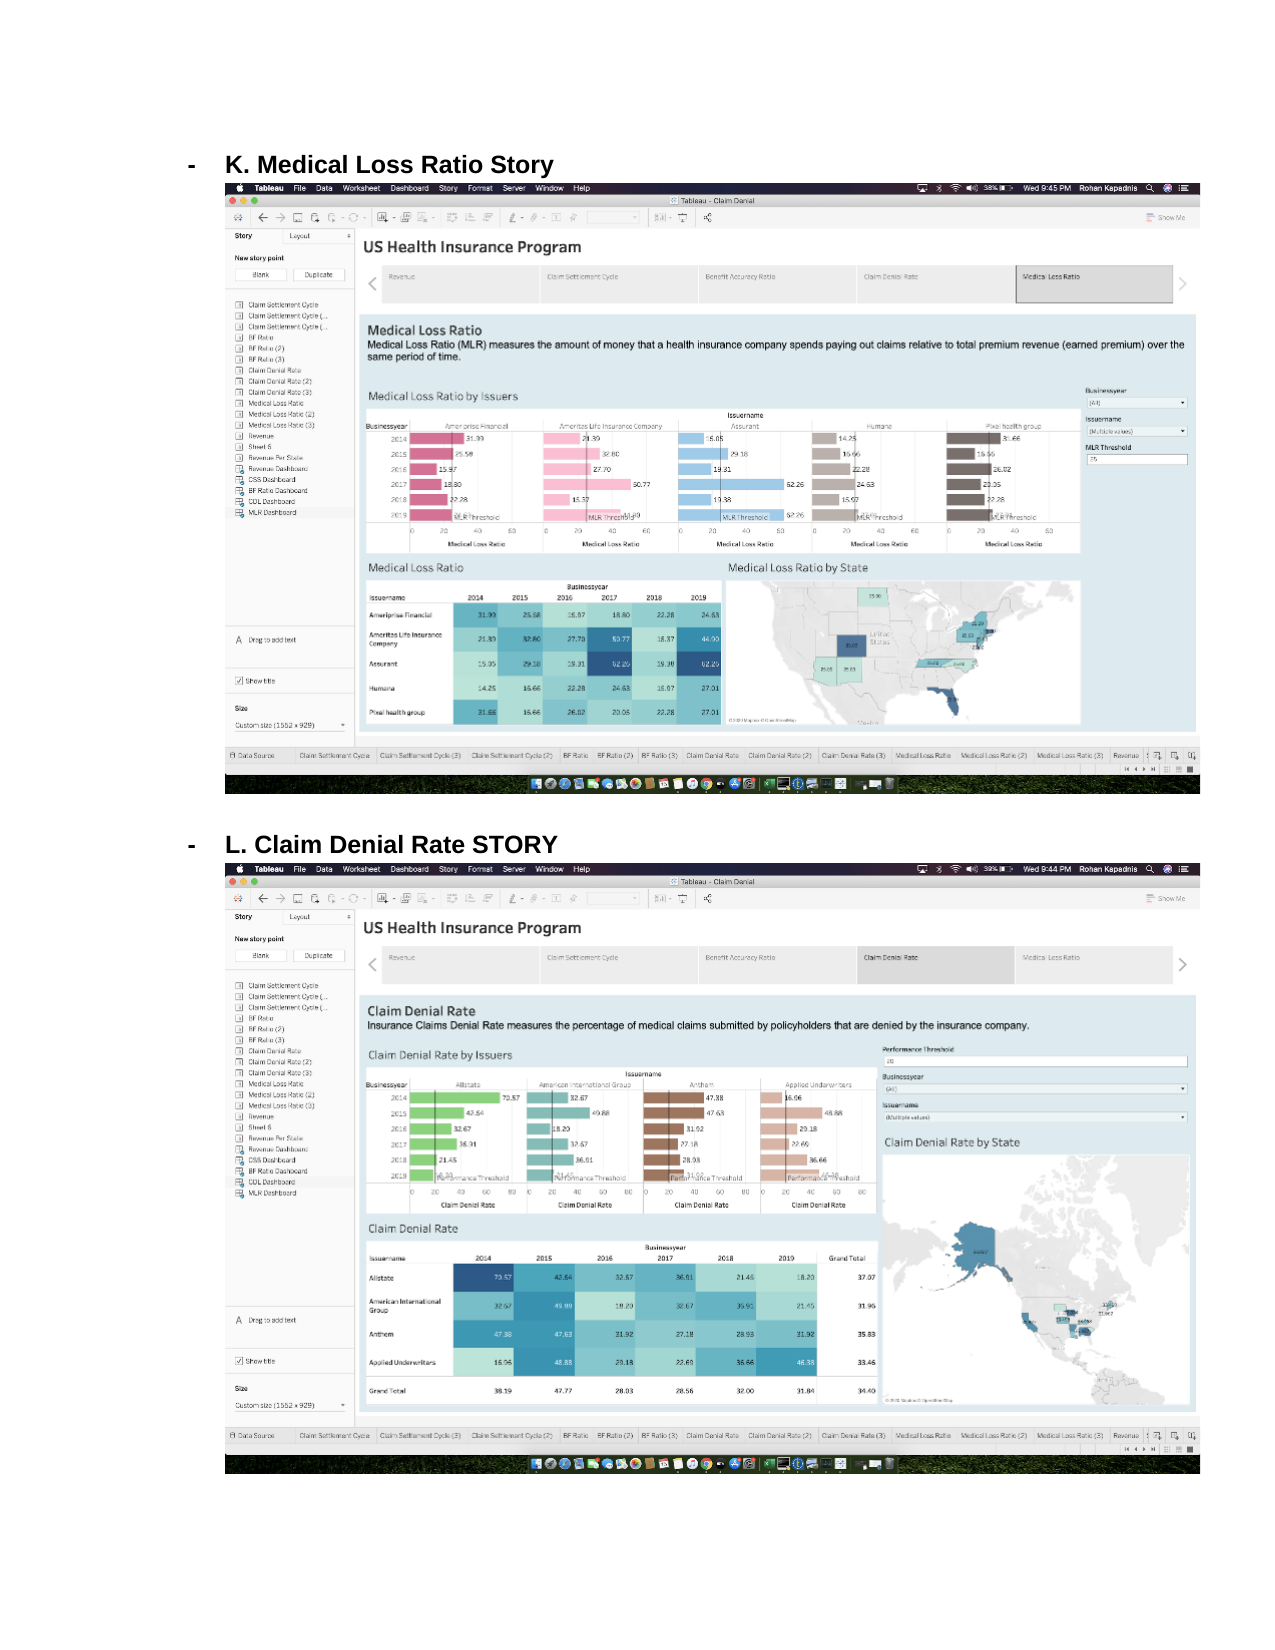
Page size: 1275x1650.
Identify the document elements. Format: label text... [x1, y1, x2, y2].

list K. Medical Loss Ratio Story [187, 150, 1125, 179]
picture [225, 863, 1200, 1474]
list L. Claim Denial Rate STORY [187, 830, 1125, 859]
picture [225, 183, 1200, 794]
